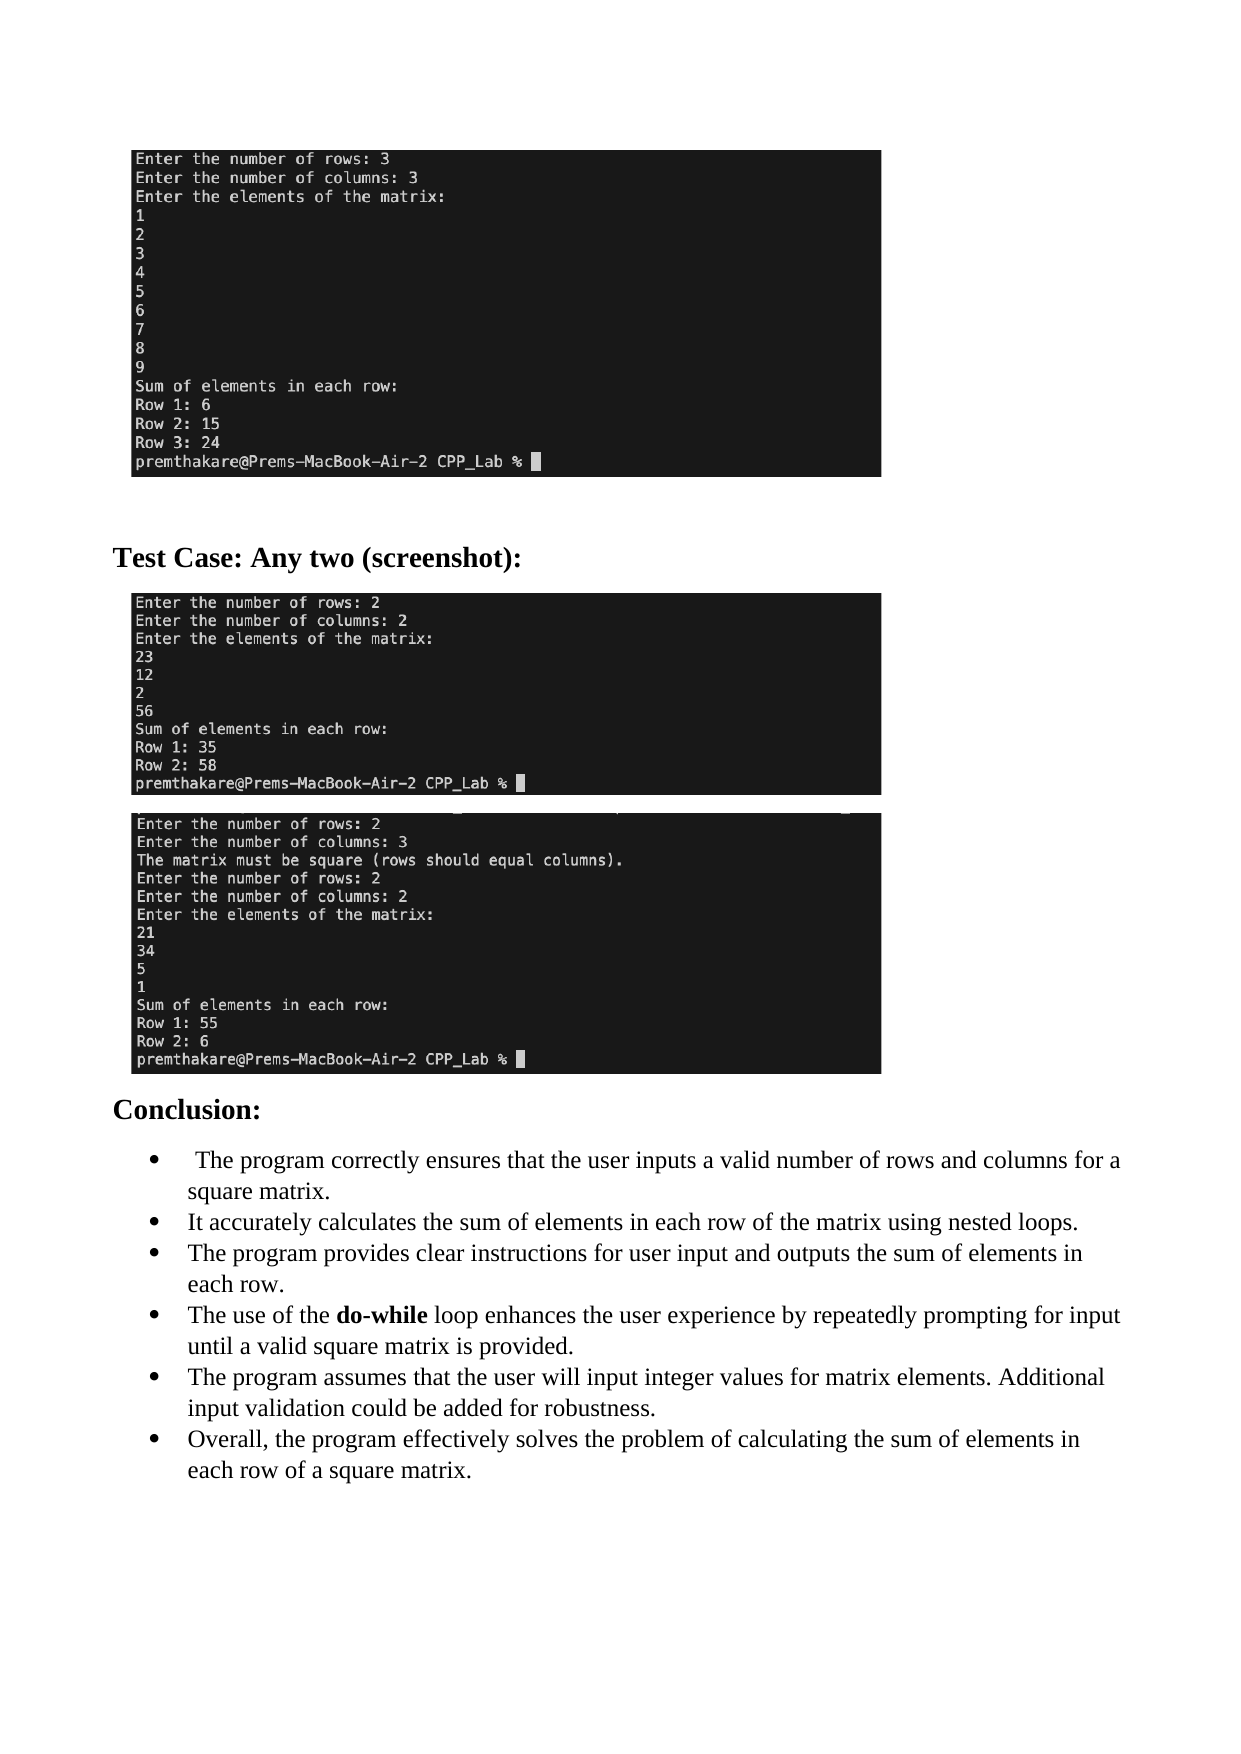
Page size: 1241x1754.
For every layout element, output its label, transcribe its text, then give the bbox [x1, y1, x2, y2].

list The program provides clear instructions for user input and outputs the sum of elements in each row. [150, 1238, 1130, 1298]
list Overall, the program effectively solves the problem of calculating the sum of elements in each row of a square matrix. [150, 1424, 1128, 1484]
list The program correctly ensures that the user inputs a valid number of rows and columns for a square matrix. [150, 1145, 1128, 1204]
text Conclusion: [112, 1092, 1128, 1126]
list It accurately calculates the sum of elements in each row of the matrix using nested loops. [150, 1207, 1130, 1236]
list The use of the do-while loop enhances the user experience by repeatedly prompting for input until a valid square matrix is provided. [150, 1300, 1130, 1360]
text Test Case: Any two (screenshot): [112, 541, 1128, 574]
list The program assumes that the user will input integer values for matrix elements. Additional input validation could be added for robustness. [150, 1362, 1130, 1422]
